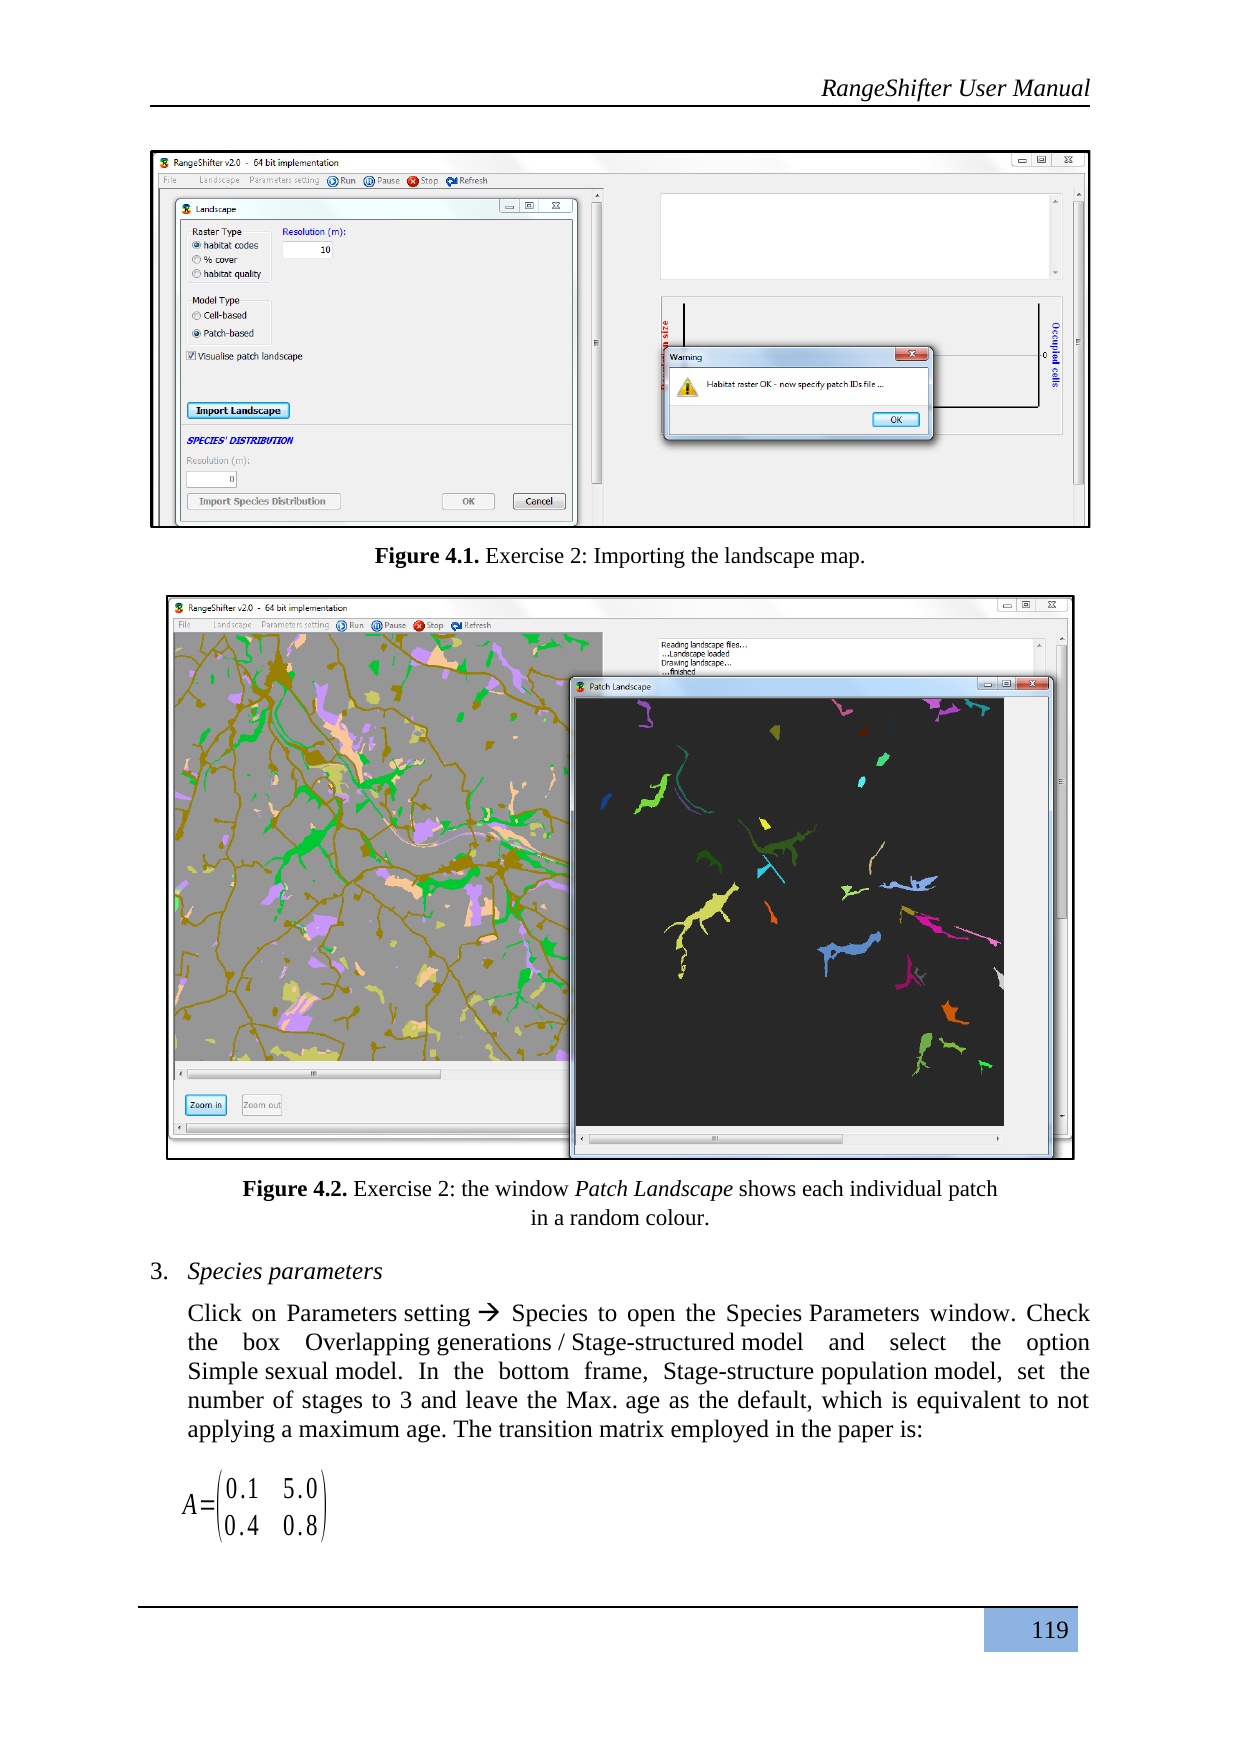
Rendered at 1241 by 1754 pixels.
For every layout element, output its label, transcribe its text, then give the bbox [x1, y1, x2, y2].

text Click on Parameters setting Species to open the Species Parameters window. Check the box Overlapping generations / Stage-structured model and select the option Simple sexual model. In the bottom frame, Stage-structure population model, set the number of stages to 3 and leave the Max. age as the default, which is equivalent to not applying a maximum age. The transition matrix employed in the paper is: [187, 1298, 1090, 1443]
text Species parameters [150, 1256, 1090, 1285]
subtitle Figure 4.2. Exercise 2: the window Patch Landscape shows each individual patch in a random colour. [150, 1173, 1090, 1231]
subtitle Figure 4.1. Exercise 2: Importing the landscape map. [150, 541, 1090, 570]
